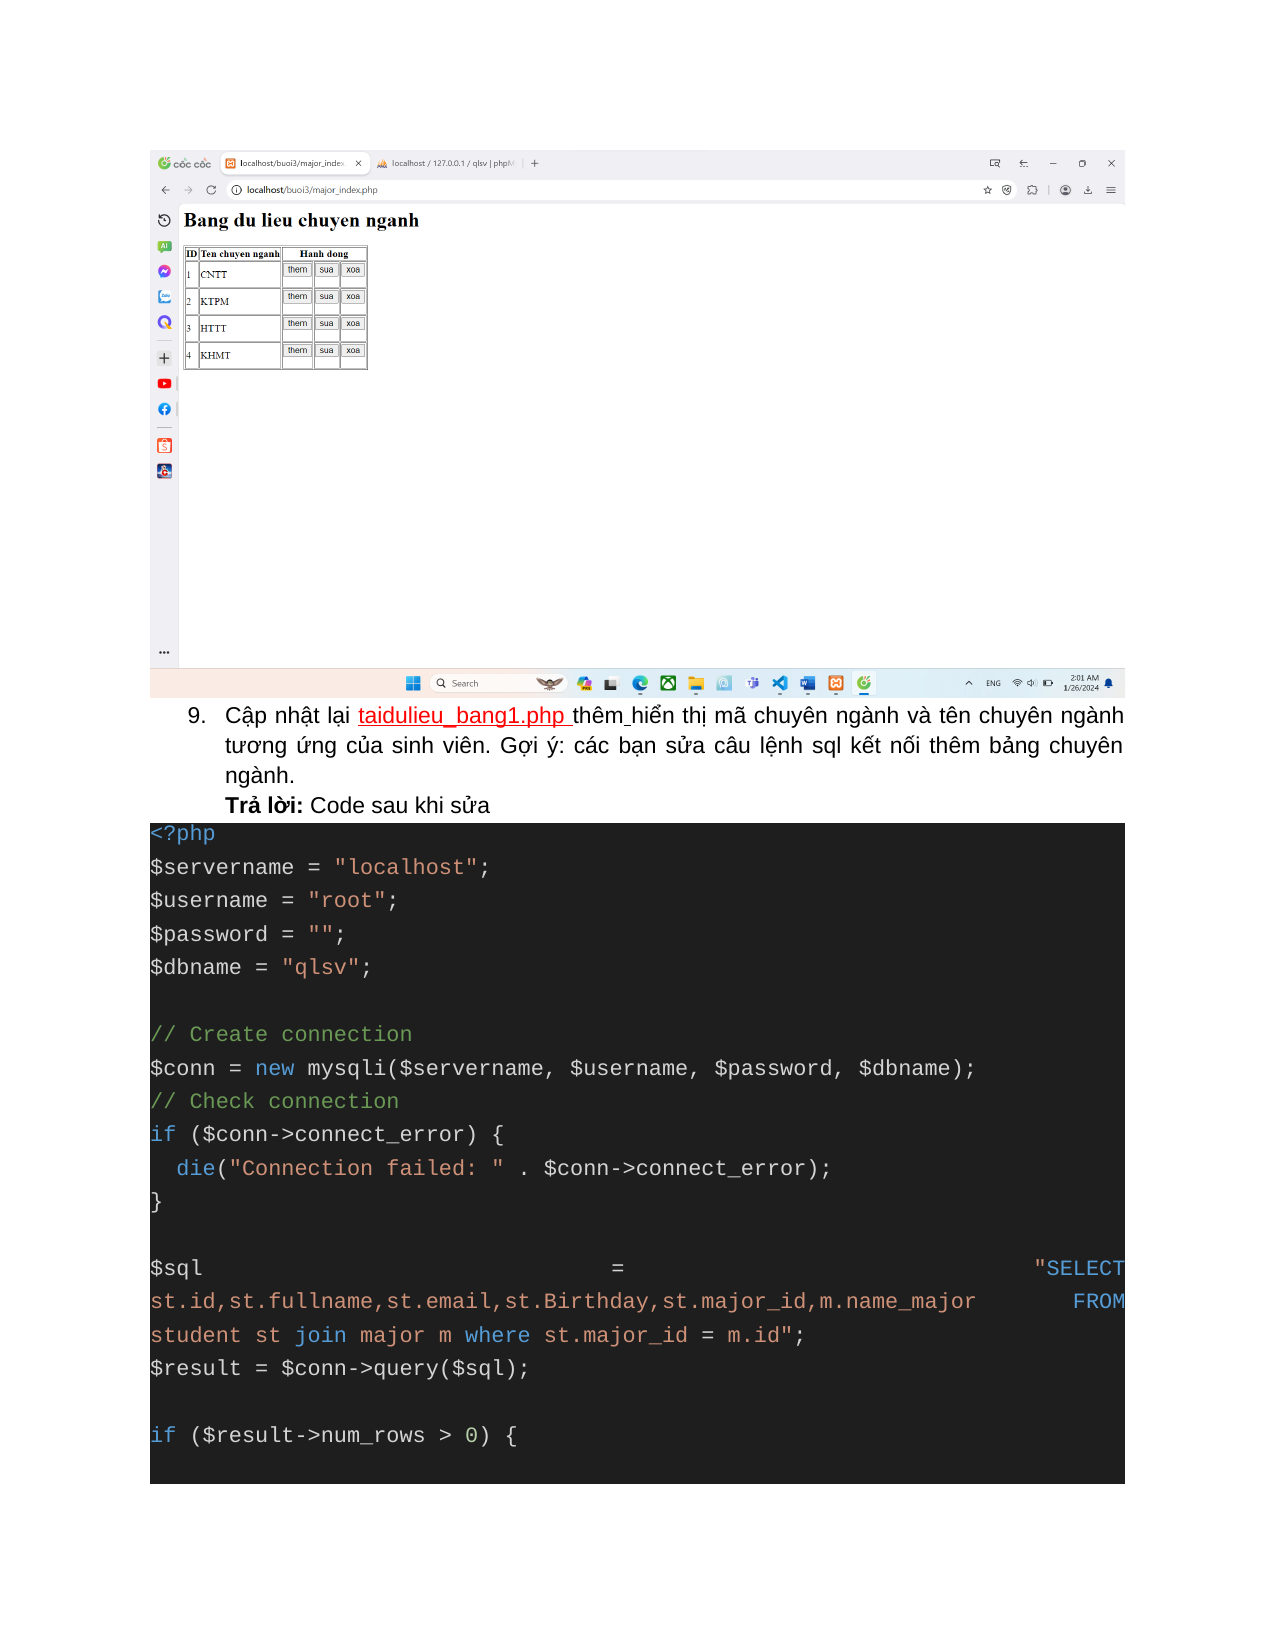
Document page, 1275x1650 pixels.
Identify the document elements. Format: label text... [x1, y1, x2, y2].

text $result = $conn->query($sql); [150, 1358, 1125, 1382]
text die("Connection failed: " . $conn->connect_error); [150, 1157, 1125, 1182]
list Cập nhật lại taidulieu_bang1.php thêm hiển thị mã chuyên ngành và tên chuyên ngành tương ứng của sinh viên. Gợi ý: các bạn sửa câu lệnh sql kết nối thêm bảng chuyên ngành. [187, 702, 1125, 788]
text $conn = new mysqli($servername, $username, $password, $dbname); [150, 1057, 1125, 1081]
text Trả lời: Code sau khi sửa [225, 792, 1125, 819]
text if ($conn->connect_error) { [150, 1123, 1125, 1148]
text $username = "root"; [150, 889, 1125, 914]
text if ($result->num_rows > 0) { [150, 1424, 1125, 1449]
text } [150, 1190, 1125, 1215]
text $sql = "SELECT st.id,st.fullname,st.email,st.Birthday,st.major_id,m.name_major FROM student st join major m where st.major_id = m.id"; [150, 1257, 1125, 1349]
picture [150, 150, 1125, 698]
text // Check connection [150, 1090, 1125, 1115]
text <?php [150, 823, 1125, 847]
text $dbname = "qlsv"; [150, 956, 1125, 981]
text $servername = "localhost"; [150, 856, 1125, 881]
text // Create connection [150, 1023, 1125, 1048]
text $password = ""; [150, 923, 1125, 948]
